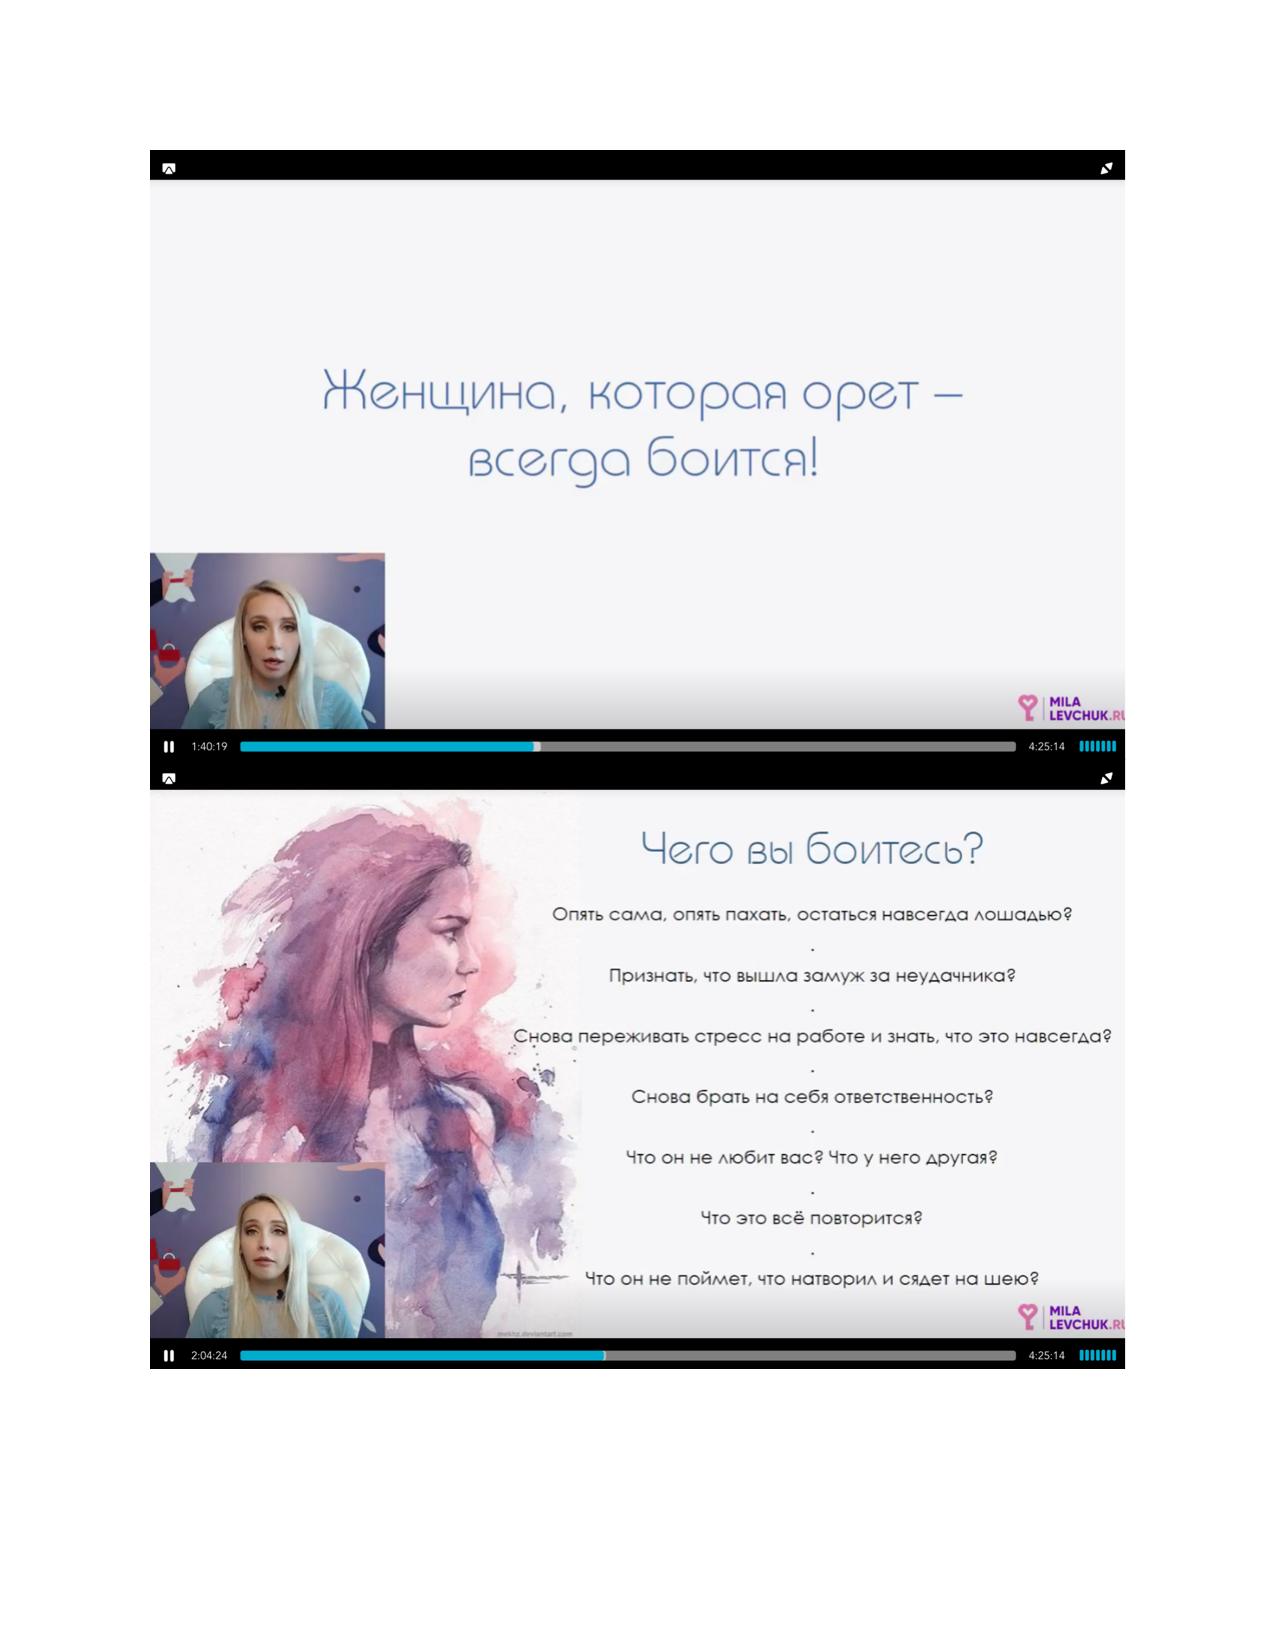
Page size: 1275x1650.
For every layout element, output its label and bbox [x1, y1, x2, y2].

picture [150, 150, 1125, 1369]
